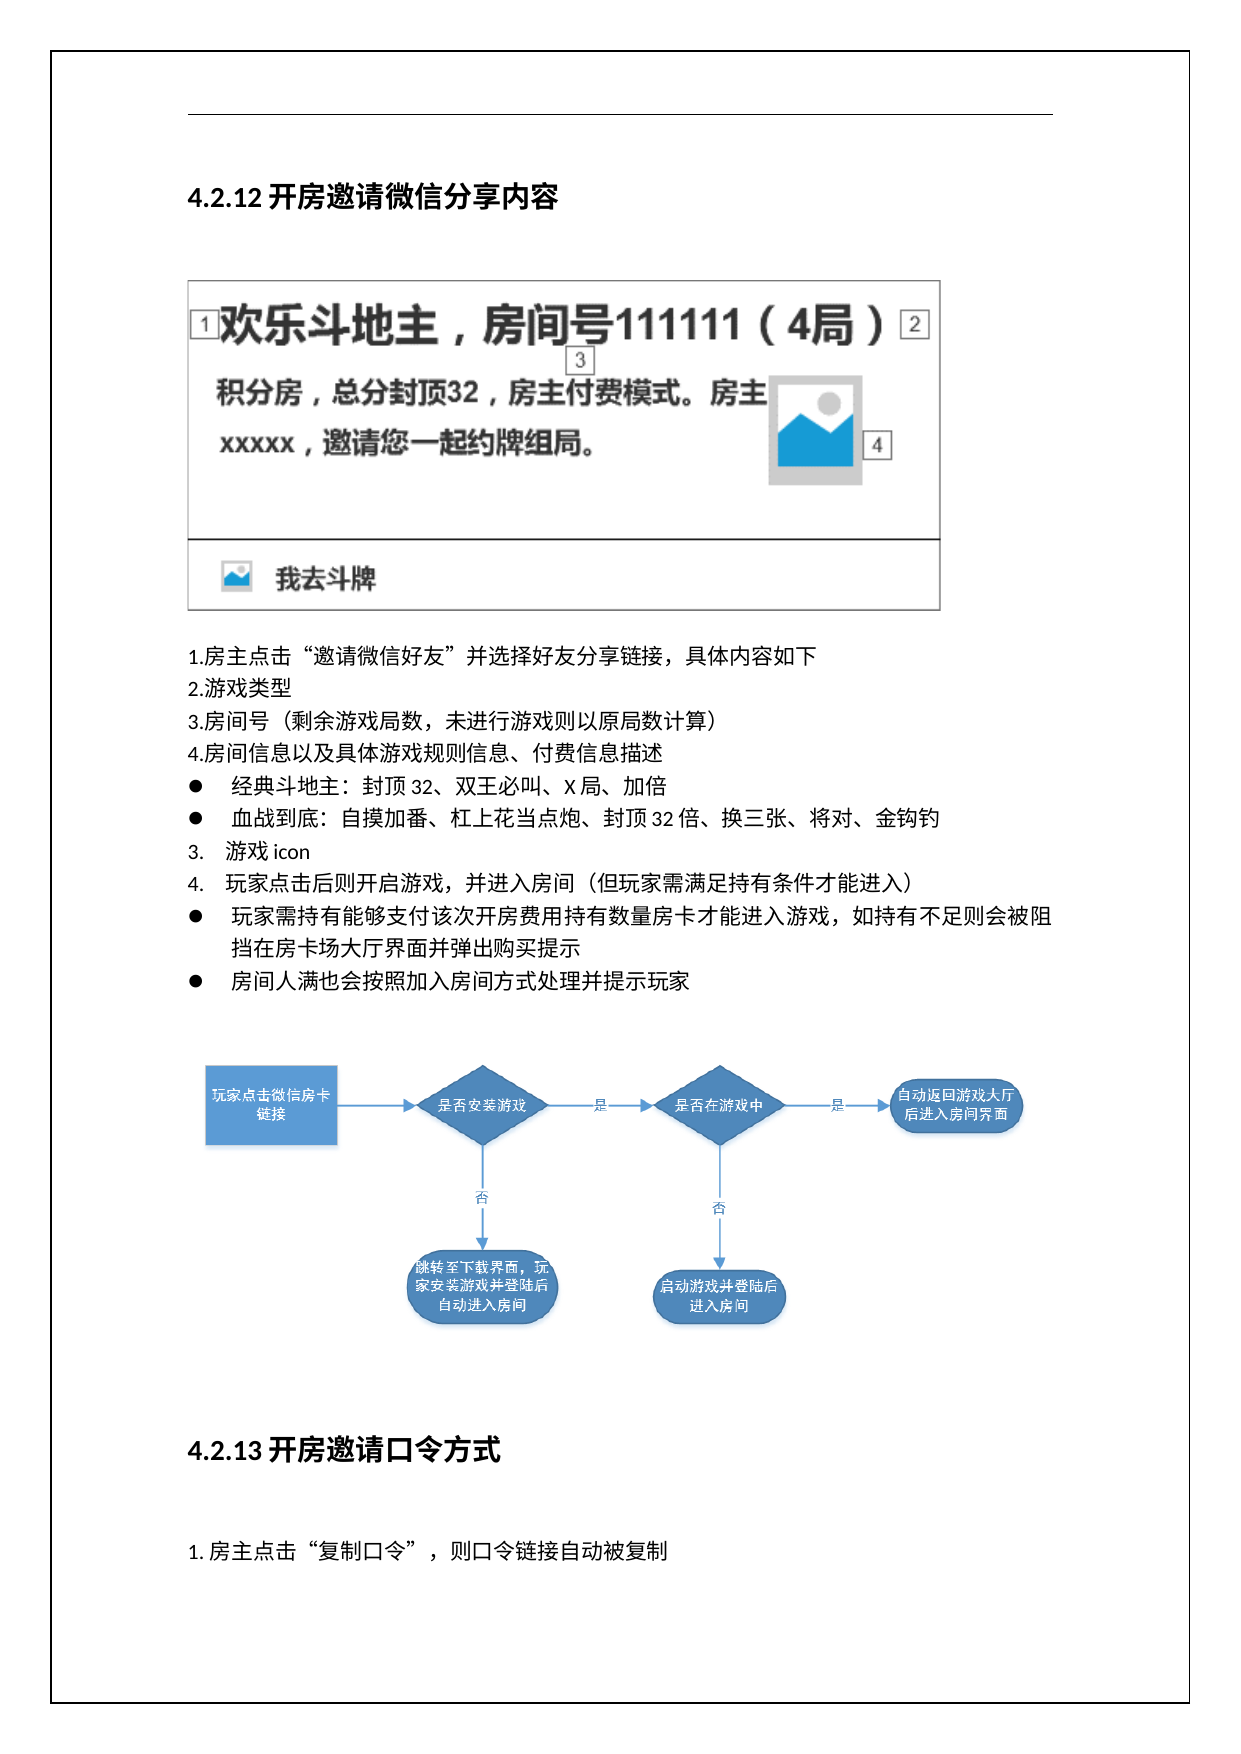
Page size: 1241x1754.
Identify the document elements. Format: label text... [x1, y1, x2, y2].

picture [187, 995, 1053, 1359]
subtitle 4.2.12开房邀请微信分享内容 [187, 162, 1053, 227]
list 房间人满也会按照加入房间方式处理并提示玩家 [187, 963, 1053, 995]
text 4.房间信息以及具体游戏规则信息、付费信息描述 [187, 736, 1053, 768]
list 玩家需持有能够支付该次开房费用持有数量房卡才能进入游戏，如持有不足则会被阻挡在房卡场大厅界面并弹出购买提示 [187, 898, 1053, 963]
subtitle 4.2.13开房邀请口令方式 [187, 1415, 1053, 1480]
text 3.房间号（剩余游戏局数，未进行游戏则以原局数计算） [187, 703, 1053, 736]
list 游戏icon [187, 833, 1053, 866]
list 玩家点击后则开启游戏，并进入房间（但玩家需满足持有条件才能进入） [187, 866, 1053, 898]
list 血战到底：自摸加番、杠上花当点炮、封顶32倍、换三张、将对、金钩钓 [187, 801, 1053, 833]
text 1. 房主点击“复制口令”，则口令链接自动被复制 [187, 1534, 1053, 1566]
picture [187, 280, 941, 611]
text 2.游戏类型 [187, 671, 1053, 703]
list 经典斗地主：封顶32、双王必叫、X局、加倍 [187, 768, 1053, 801]
text 1.房主点击“邀请微信好友”并选择好友分享链接，具体内容如下 [187, 638, 1053, 671]
